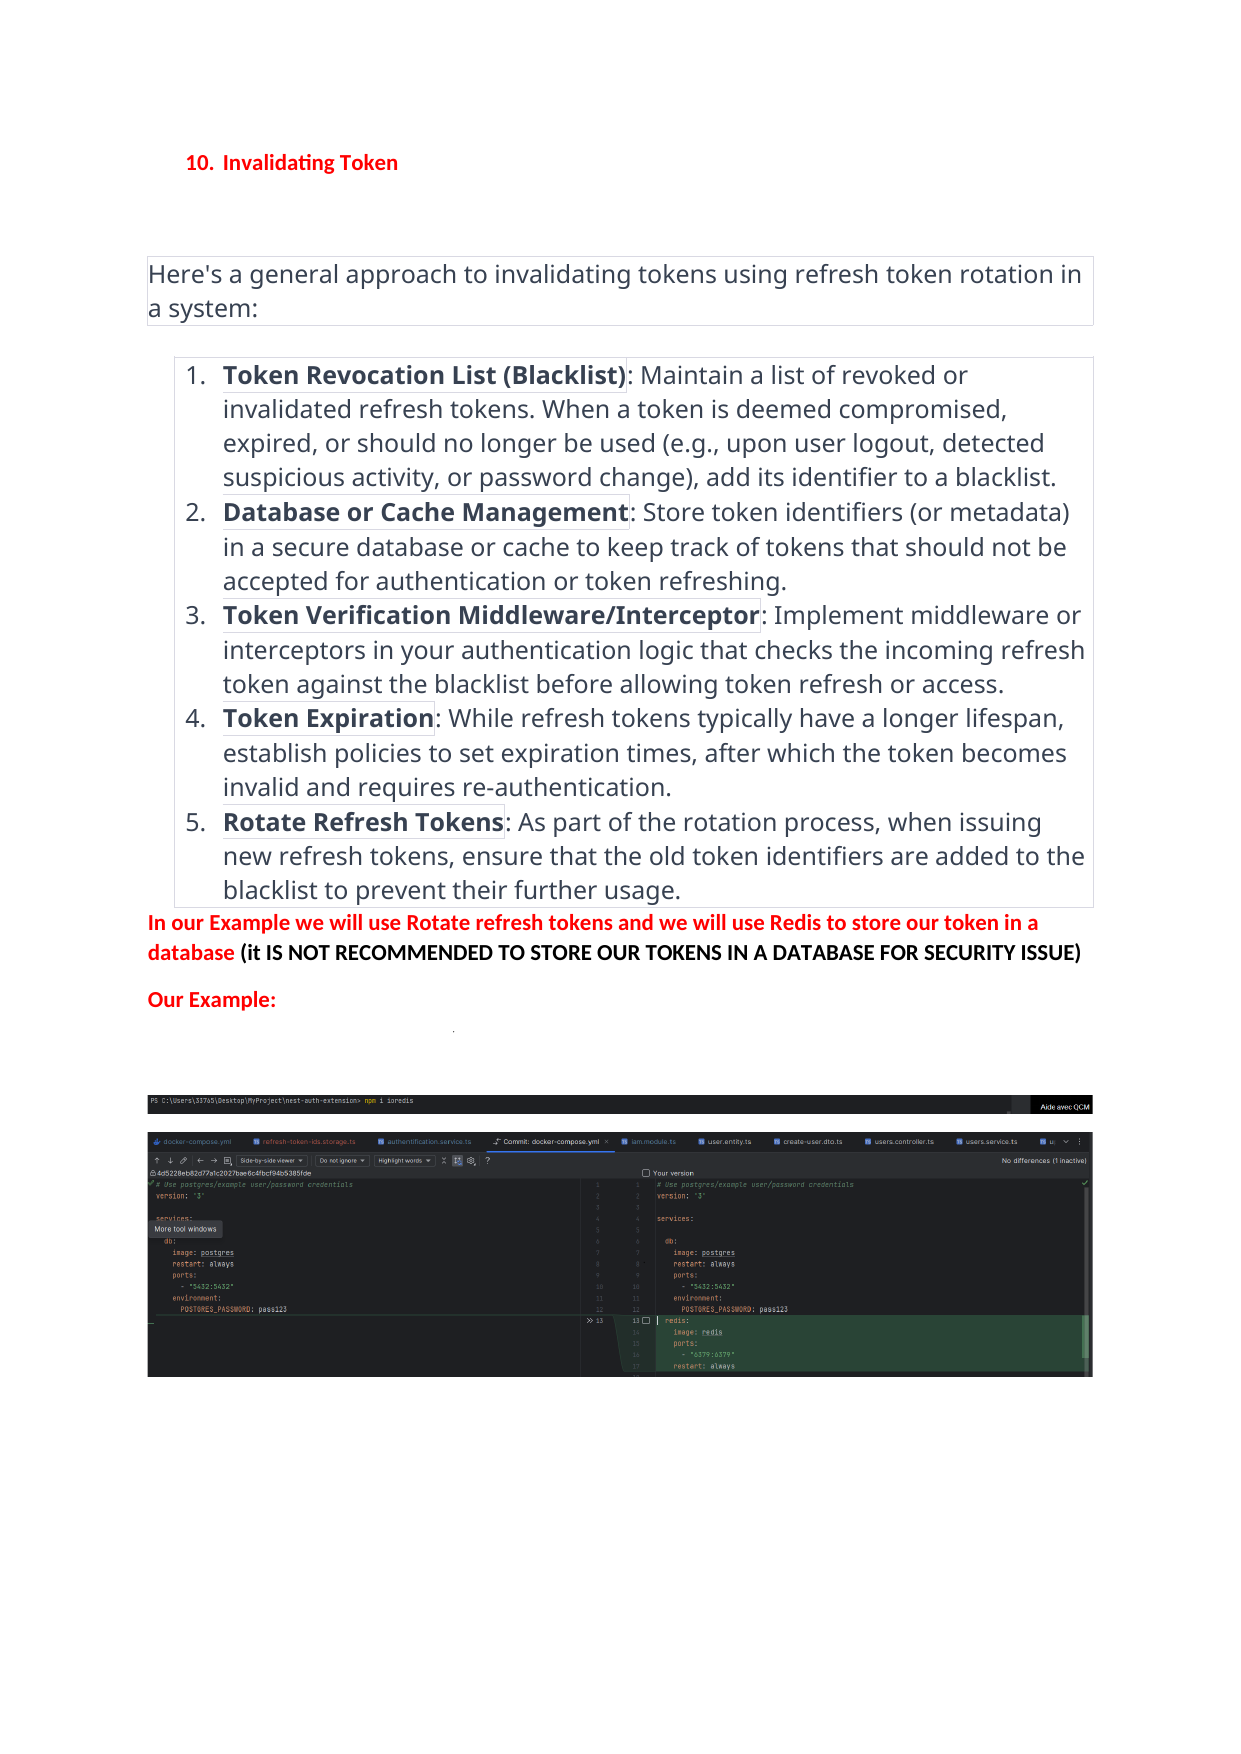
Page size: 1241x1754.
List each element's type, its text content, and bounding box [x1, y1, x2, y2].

text Here's a general approach to invalidating tokens using refresh token rotation in a system: [148, 257, 1093, 325]
picture [147, 1031, 1093, 1114]
text In our Example we will use Rotate refresh tokens and we will use Redis to store our token in a database (it IS NOT RECOMMENDED TO STORE OUR TOKENS IN A DATABASE FOR SECURITY ISSUE) [148, 908, 1093, 966]
list Rotate Refresh Tokens: As part of the rotation process, when issuing new refresh tokens, ensure that the old token identifiers are added to the blacklist to prevent their further usage. [175, 803, 1093, 907]
list Token Revocation List (Blacklist): Maintain a list of revoked or invalidated refresh tokens. When a token is deemed compromised, expired, or should no longer be used (e.g., upon user logout, detected suspicious activity, or password change), add its identifier to a blacklist. [175, 358, 1093, 494]
list Database or Cache Management: Store token identifiers (or metadata) in a secure database or cache to keep track of tokens that should not be accepted for authentication or token refreshing. [175, 494, 1093, 597]
list Token Expiration: While refresh tokens typically have a longer lifespan, establish policies to set expiration times, after which the token becomes invalid and requires re-authentication. [175, 700, 1093, 803]
picture [147, 1132, 1093, 1377]
list Token Verification Middleware/Interceptor: Implement middleware or interceptors in your authentication logic that checks the incoming refresh token against the blacklist before allowing token refresh or access. [175, 597, 1093, 700]
list Invalidating Token [185, 148, 1093, 176]
text Our Example: [148, 985, 1093, 1013]
